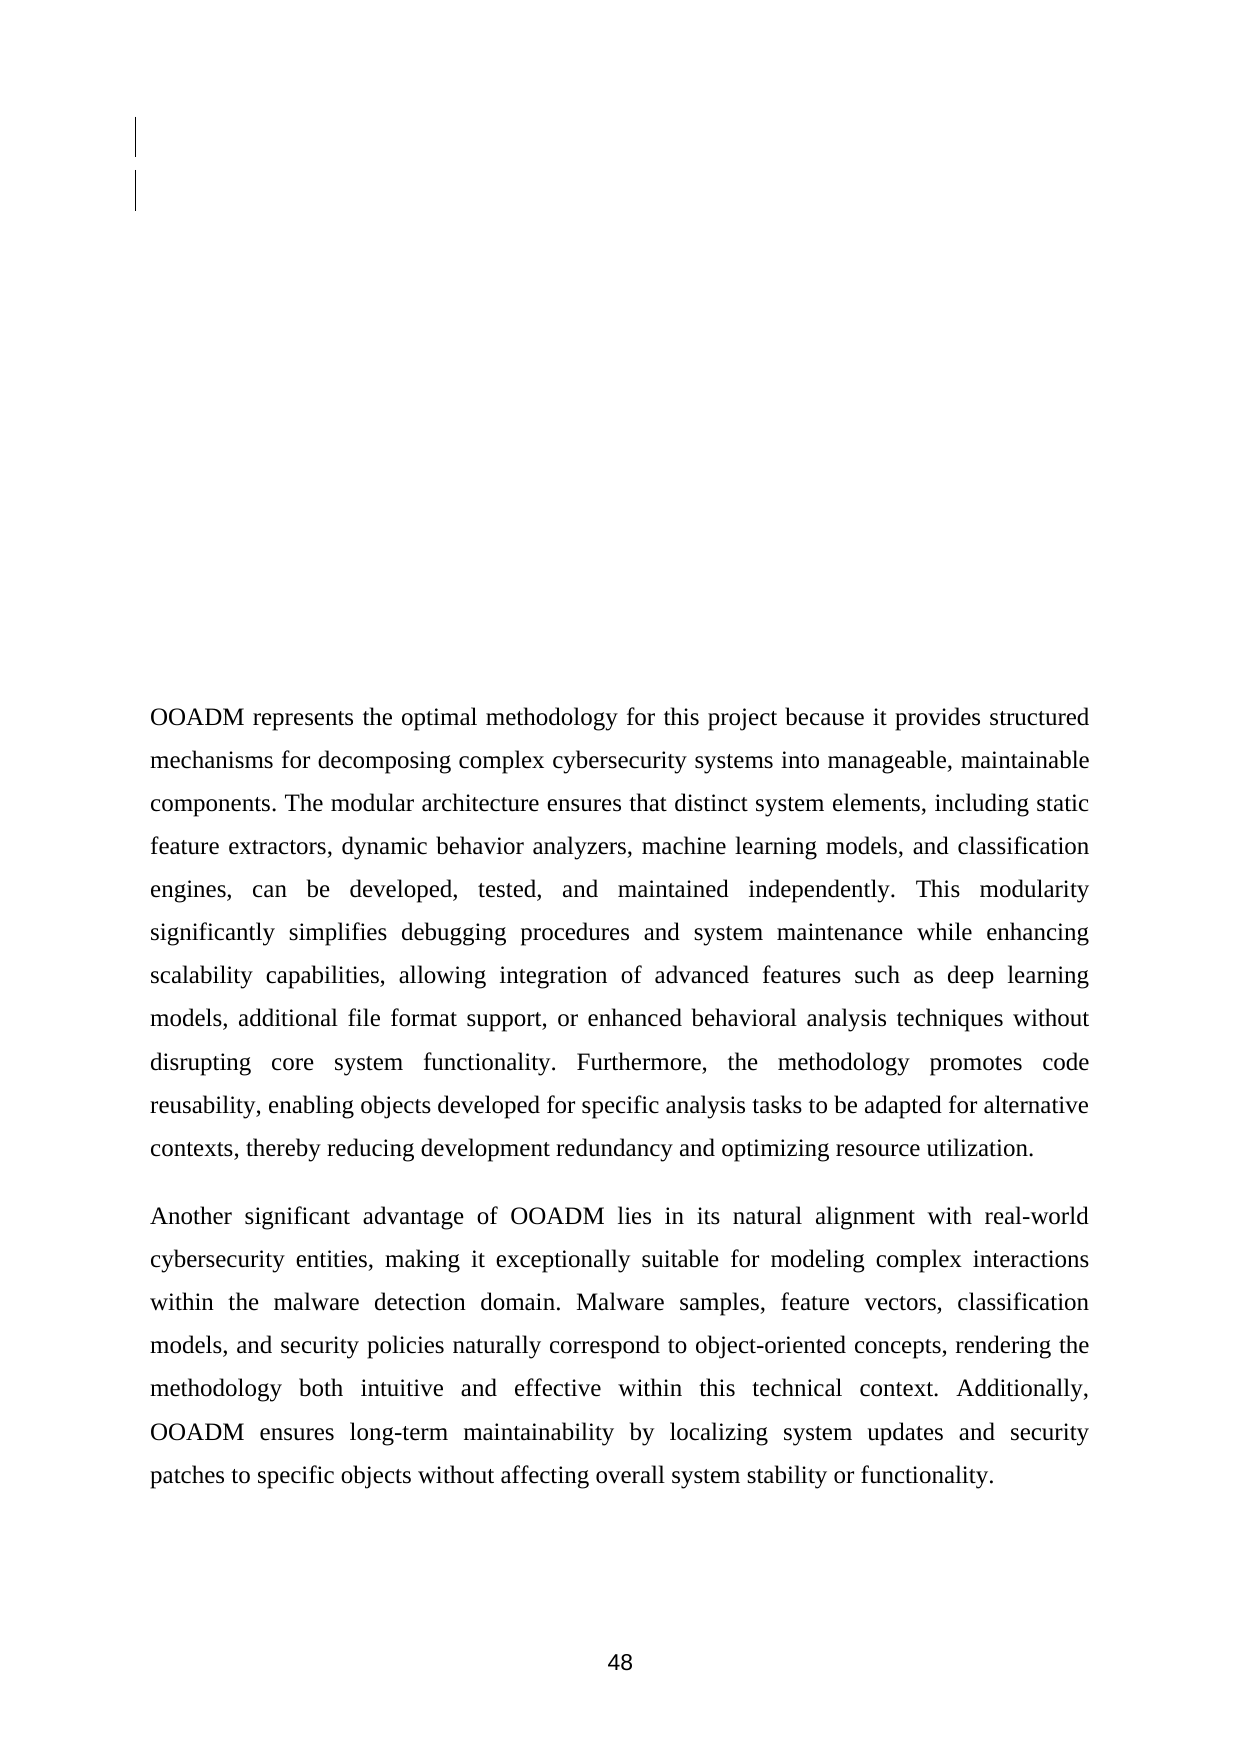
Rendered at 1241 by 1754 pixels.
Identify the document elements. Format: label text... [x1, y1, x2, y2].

text Another significant advantage of OOADM lies in its natural alignment with real-world cybersecurity entities, making it exceptionally suitable for modeling complex interactions within the malware detection domain. Malware samples, feature vectors, classification models, and security policies naturally correspond to object-oriented concepts, rendering the methodology both intuitive and effective within this technical context. Additionally, OOADM ensures long-term maintainability by localizing system updates and security patches to specific objects without affecting overall system stability or functionality. [150, 1201, 1090, 1488]
text OOADM represents the optimal methodology for this project because it provides structured mechanisms for decomposing complex cybersecurity systems into manageable, maintainable components. The modular architecture ensures that distinct system elements, including static feature extractors, dynamic behavior analyzers, machine learning models, and classification engines, can be developed, tested, and maintained independently. This modularity significantly simplifies debugging procedures and system maintenance while enhancing scalability capabilities, allowing integration of advanced features such as deep learning models, additional file format support, or enhanced behavioral analysis techniques without disrupting core system functionality. Furthermore, the methodology promotes code reusability, enabling objects developed for specific analysis tasks to be adapted for alternative contexts, thereby reducing development redundancy and optimizing resource utilization. [150, 702, 1090, 1162]
